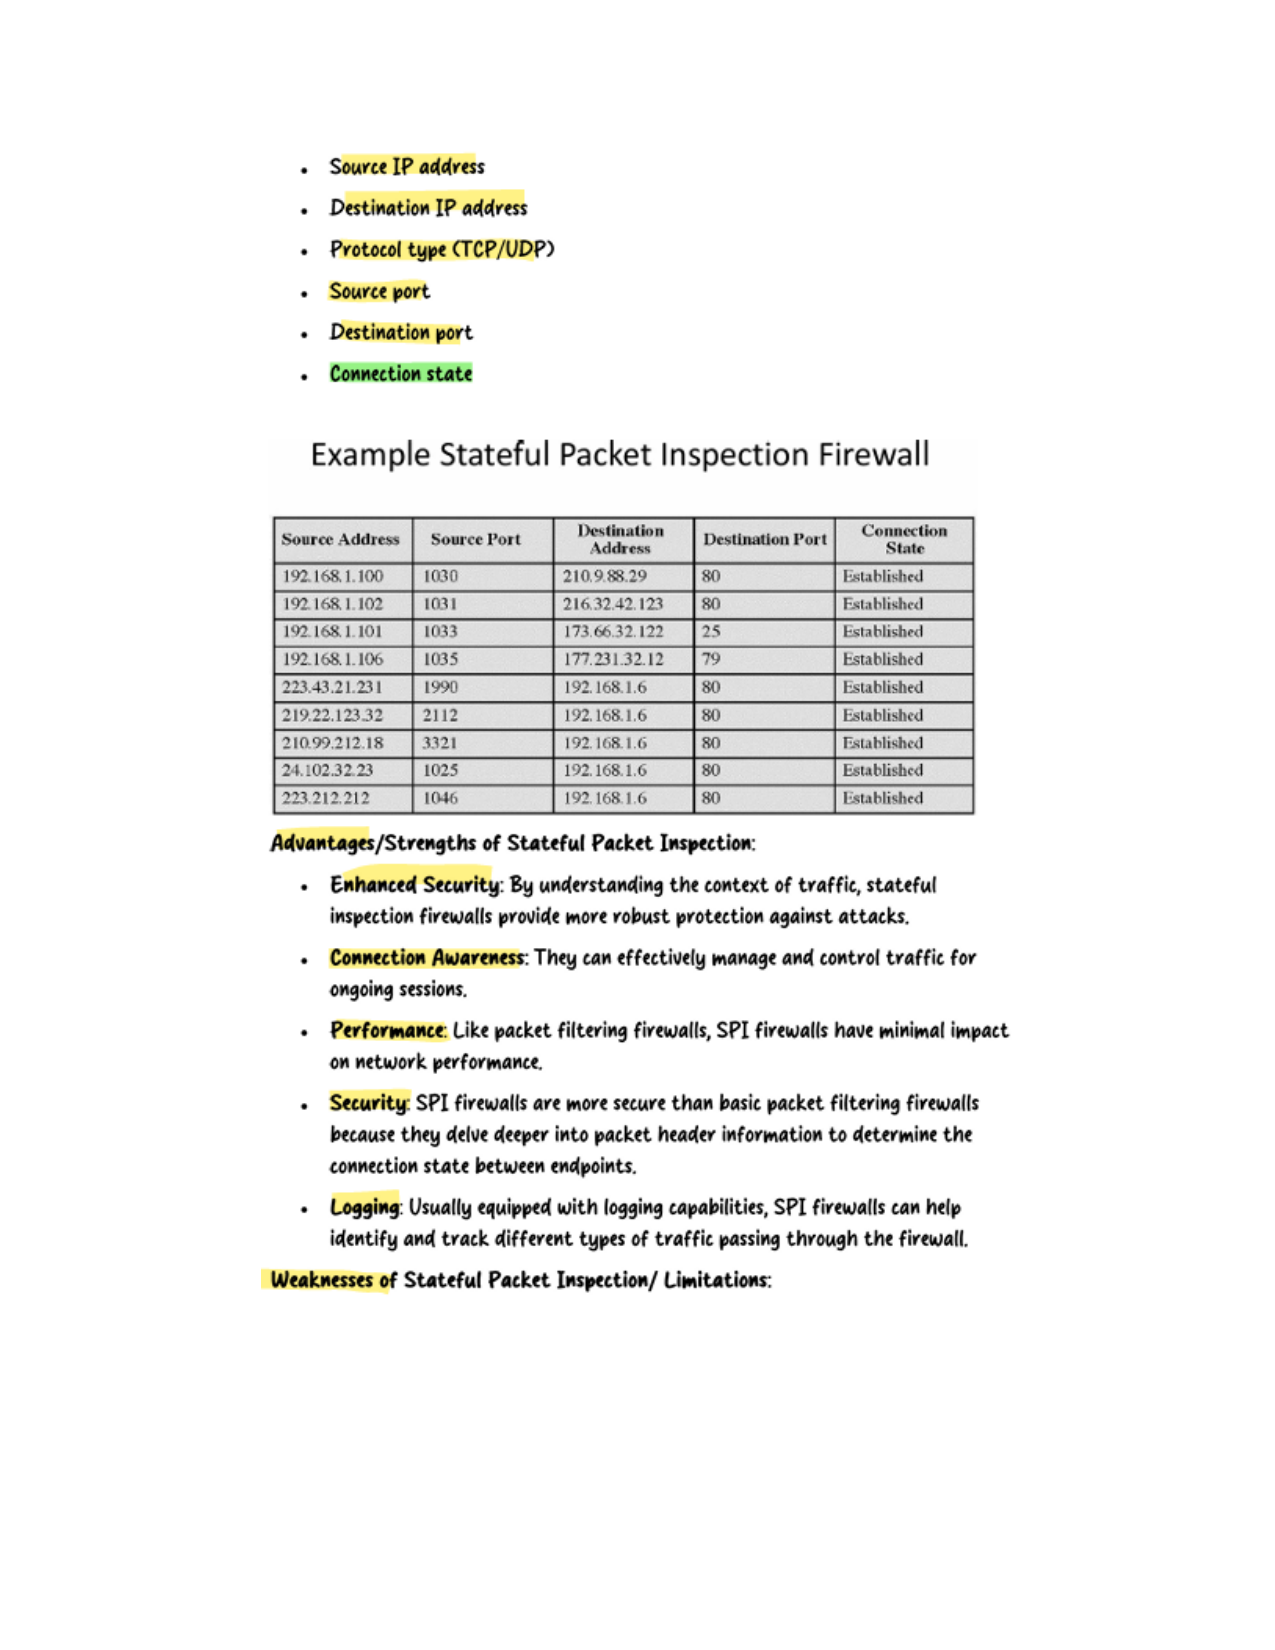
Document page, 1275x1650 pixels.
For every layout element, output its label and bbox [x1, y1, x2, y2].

picture [261, 150, 1015, 1307]
